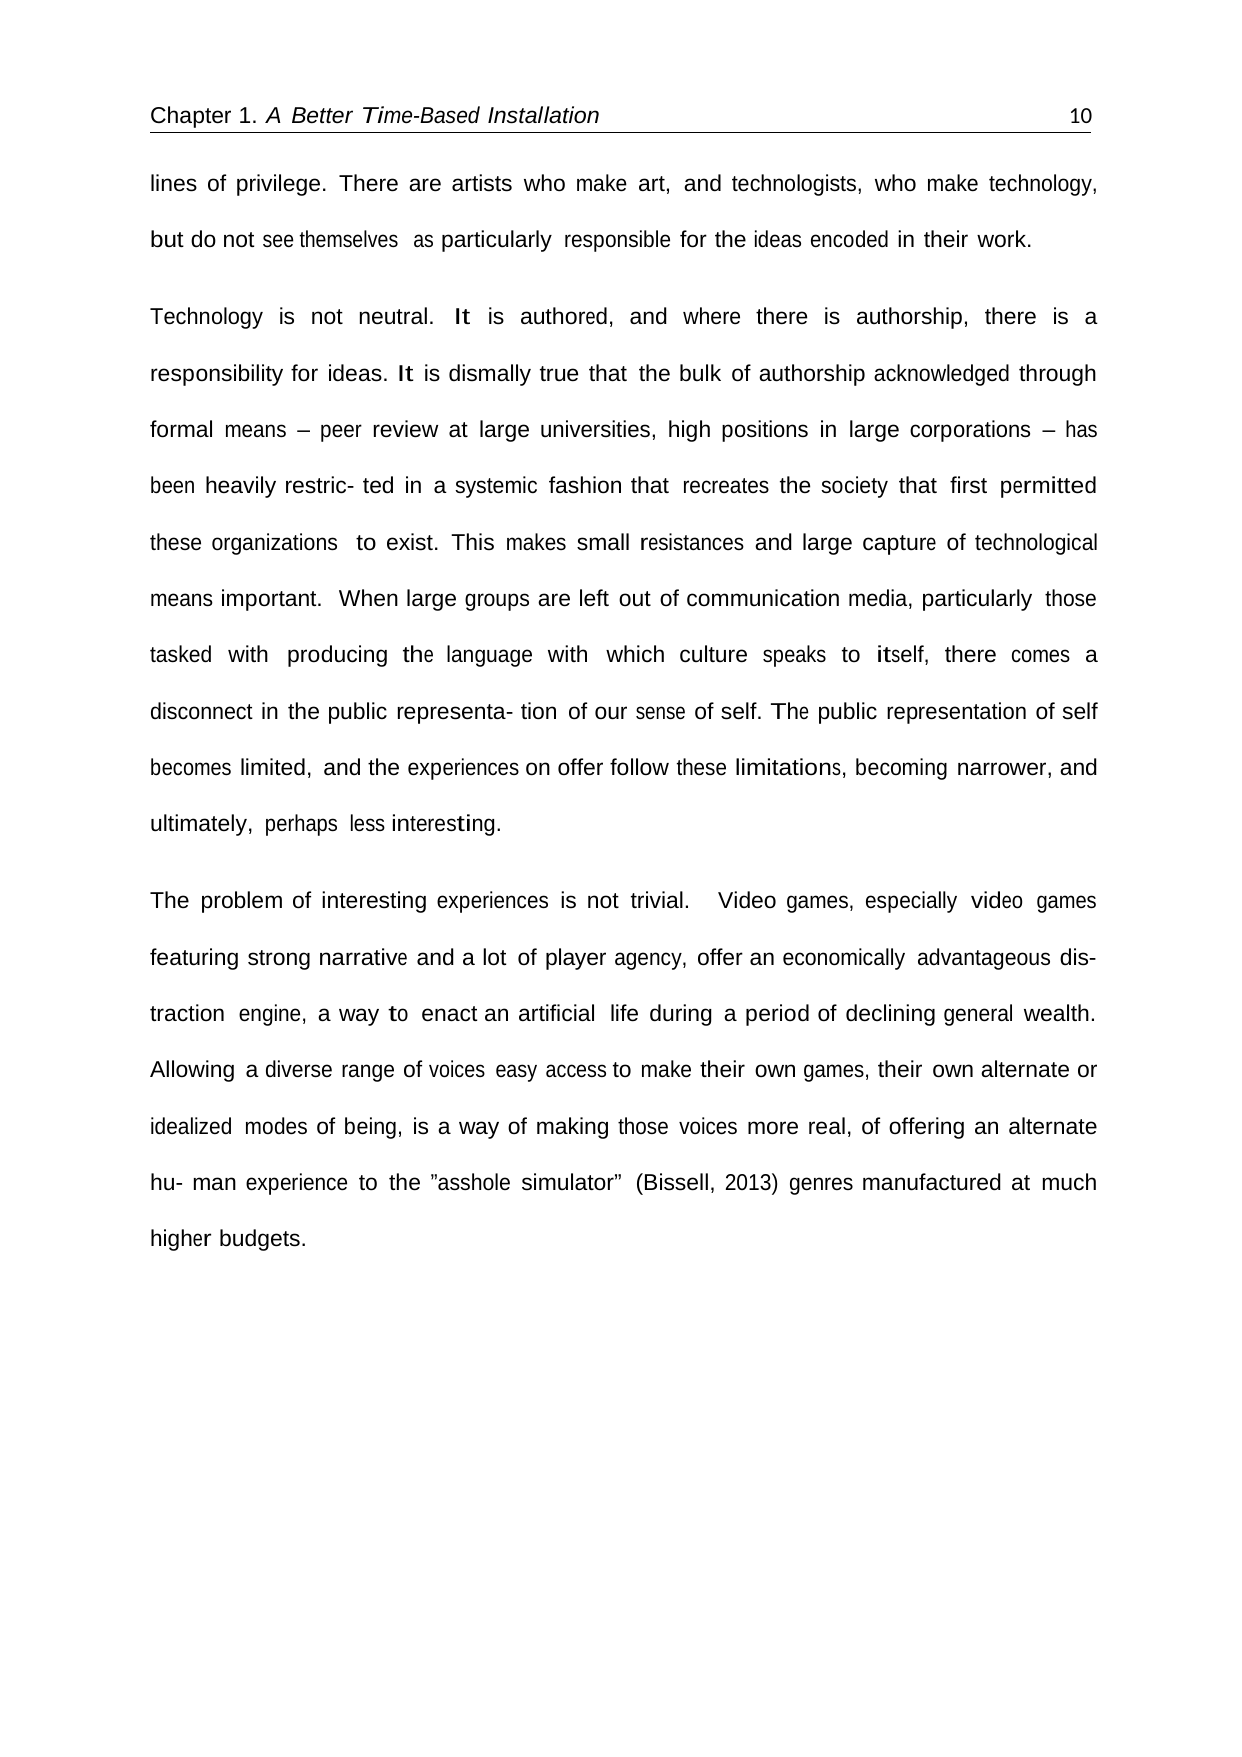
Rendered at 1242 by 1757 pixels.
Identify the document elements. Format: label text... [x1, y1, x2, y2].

text Technology is not neutral. It is authored, and where there is authorship, there is a responsibility for ideas. It is dismally true that the bulk of authorship acknowledged through formal means – peer review at large universities, high positions in large corporations – has been heavily restric- ted in a systemic fashion that recreates the society that first permitted these organizations to exist. This makes small resistances and large capture of technological means important. When large groups are left out of communication media, particularly those tasked with producing the language with which culture speaks to itself, there comes a disconnect in the public representa- tion of our sense of self. The public representation of self becomes limited, and the experiences on offer follow these limitations, becoming narrower, and ultimately, perhaps less interesting. [150, 303, 1098, 837]
text lines of privilege. There are artists who make art, and technologists, who make technology, but do not see themselves as particularly responsible for the ideas encoded in their work. [150, 170, 1098, 253]
text The problem of interesting experiences is not trivial. Video games, especially video games featuring strong narrative and a lot of player agency, offer an economically advantageous dis- traction engine, a way to enact an artificial life during a period of declining general wealth. Allowing a diverse range of voices easy access to make their own games, their own alternate or idealized modes of being, is a way of making those voices more real, of offering an alternate hu- man experience to the ”asshole simulator” (Bissell, 2013) genres manufactured at much higher budgets. [150, 887, 1098, 1252]
